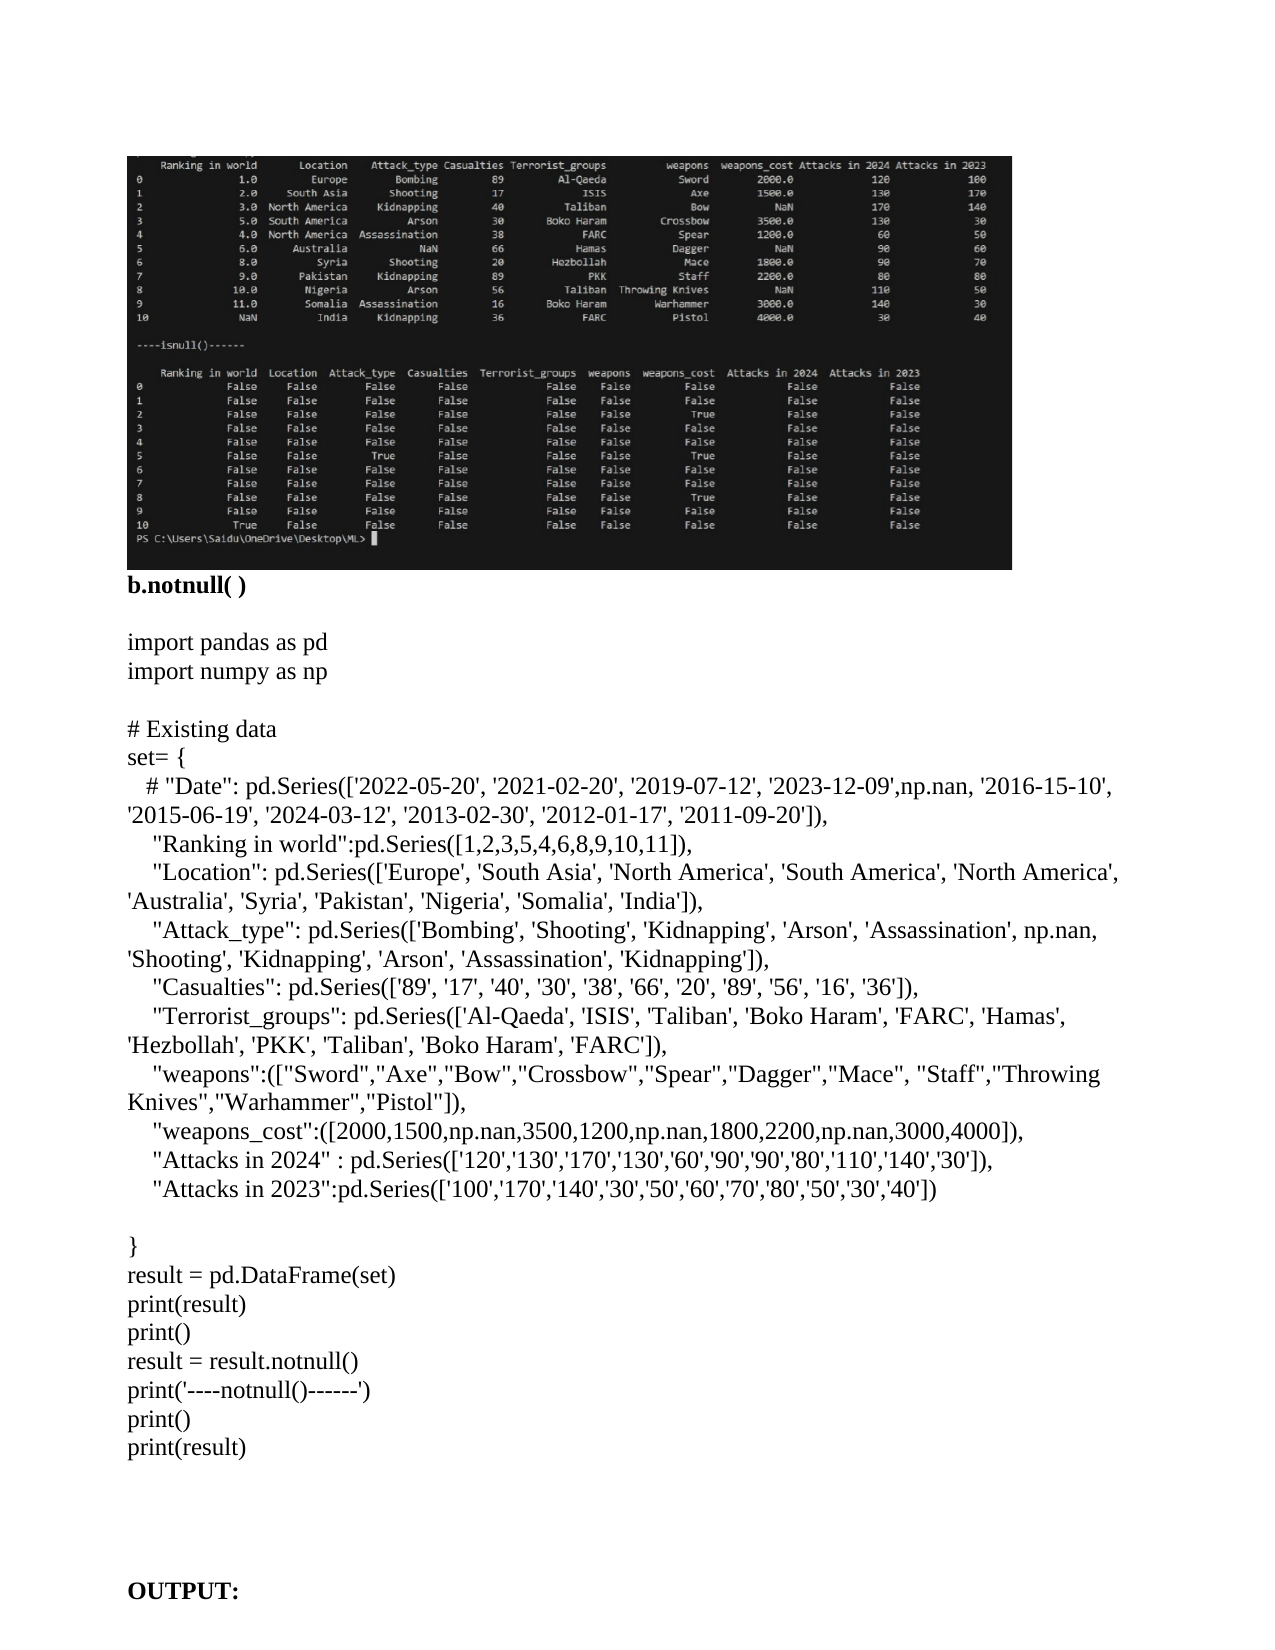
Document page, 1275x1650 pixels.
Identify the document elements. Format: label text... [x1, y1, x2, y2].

text import pandas as pd [127, 627, 1171, 656]
text "Casualties": pd.Series(['89', '17', '40', '30', '38', '66', '20', '89', '56', '16', '36']), [127, 972, 1171, 1001]
text "Terrorist_groups": pd.Series(['Al-Qaeda', 'ISIS', 'Taliban', 'Boko Haram', 'FARC', 'Hamas', 'Hezbollah', 'PKK', 'Taliban', 'Boko Haram', 'FARC']), [127, 1001, 1171, 1059]
text "Attack_type": pd.Series(['Bombing', 'Shooting', 'Kidnapping', 'Arson', 'Assassination', np.nan, 'Shooting', 'Kidnapping', 'Arson', 'Assassination', 'Kidnapping']), [127, 915, 1171, 972]
text print() [127, 1317, 1171, 1346]
text print(result) [127, 1432, 1171, 1461]
text print() [127, 1404, 1171, 1432]
text # "Date": pd.Series(['2022-05-20', '2021-02-20', '2019-07-12', '2023-12-09',np.nan, '2016-15-10', '2015-06-19', '2024-03-12', '2013-02-30', '2012-01-17', '2011-09-20']), [127, 771, 1171, 829]
text "Attacks in 2024" : pd.Series(['120','130','170','130','60','90','90','80','110','140','30']), [127, 1145, 1171, 1174]
text print(result) [127, 1289, 1171, 1317]
text "weapons":(["Sword","Axe","Bow","Crossbow","Spear","Dagger","Mace", "Staff","Throwing Knives","Warhammer","Pistol"]), [127, 1059, 1171, 1116]
text b.notnull( ) [127, 570, 1171, 599]
text result = result.notnull() [127, 1346, 1171, 1375]
text "weapons_cost":([2000,1500,np.nan,3500,1200,np.nan,1800,2200,np.nan,3000,4000]), [127, 1116, 1171, 1145]
text "Ranking in world":pd.Series([1,2,3,5,4,6,8,9,10,11]), [127, 829, 1171, 857]
text "Location": pd.Series(['Europe', 'South Asia', 'North America', 'South America', 'North America', 'Australia', 'Syria', 'Pakistan', 'Nigeria', 'Somalia', 'India']), [127, 857, 1171, 915]
text set= { [127, 742, 1171, 771]
picture [127, 156, 1013, 570]
text } [127, 1231, 1171, 1260]
text # Existing data [127, 714, 1171, 742]
text import numpy as np [127, 656, 1171, 685]
text result = pd.DataFrame(set) [127, 1260, 1171, 1289]
text print('----notnull()------') [127, 1375, 1171, 1404]
text "Attacks in 2023":pd.Series(['100','170','140','30','50','60','70','80','50','30','40']) [127, 1174, 1171, 1202]
text OUTPUT: [127, 1576, 1171, 1605]
